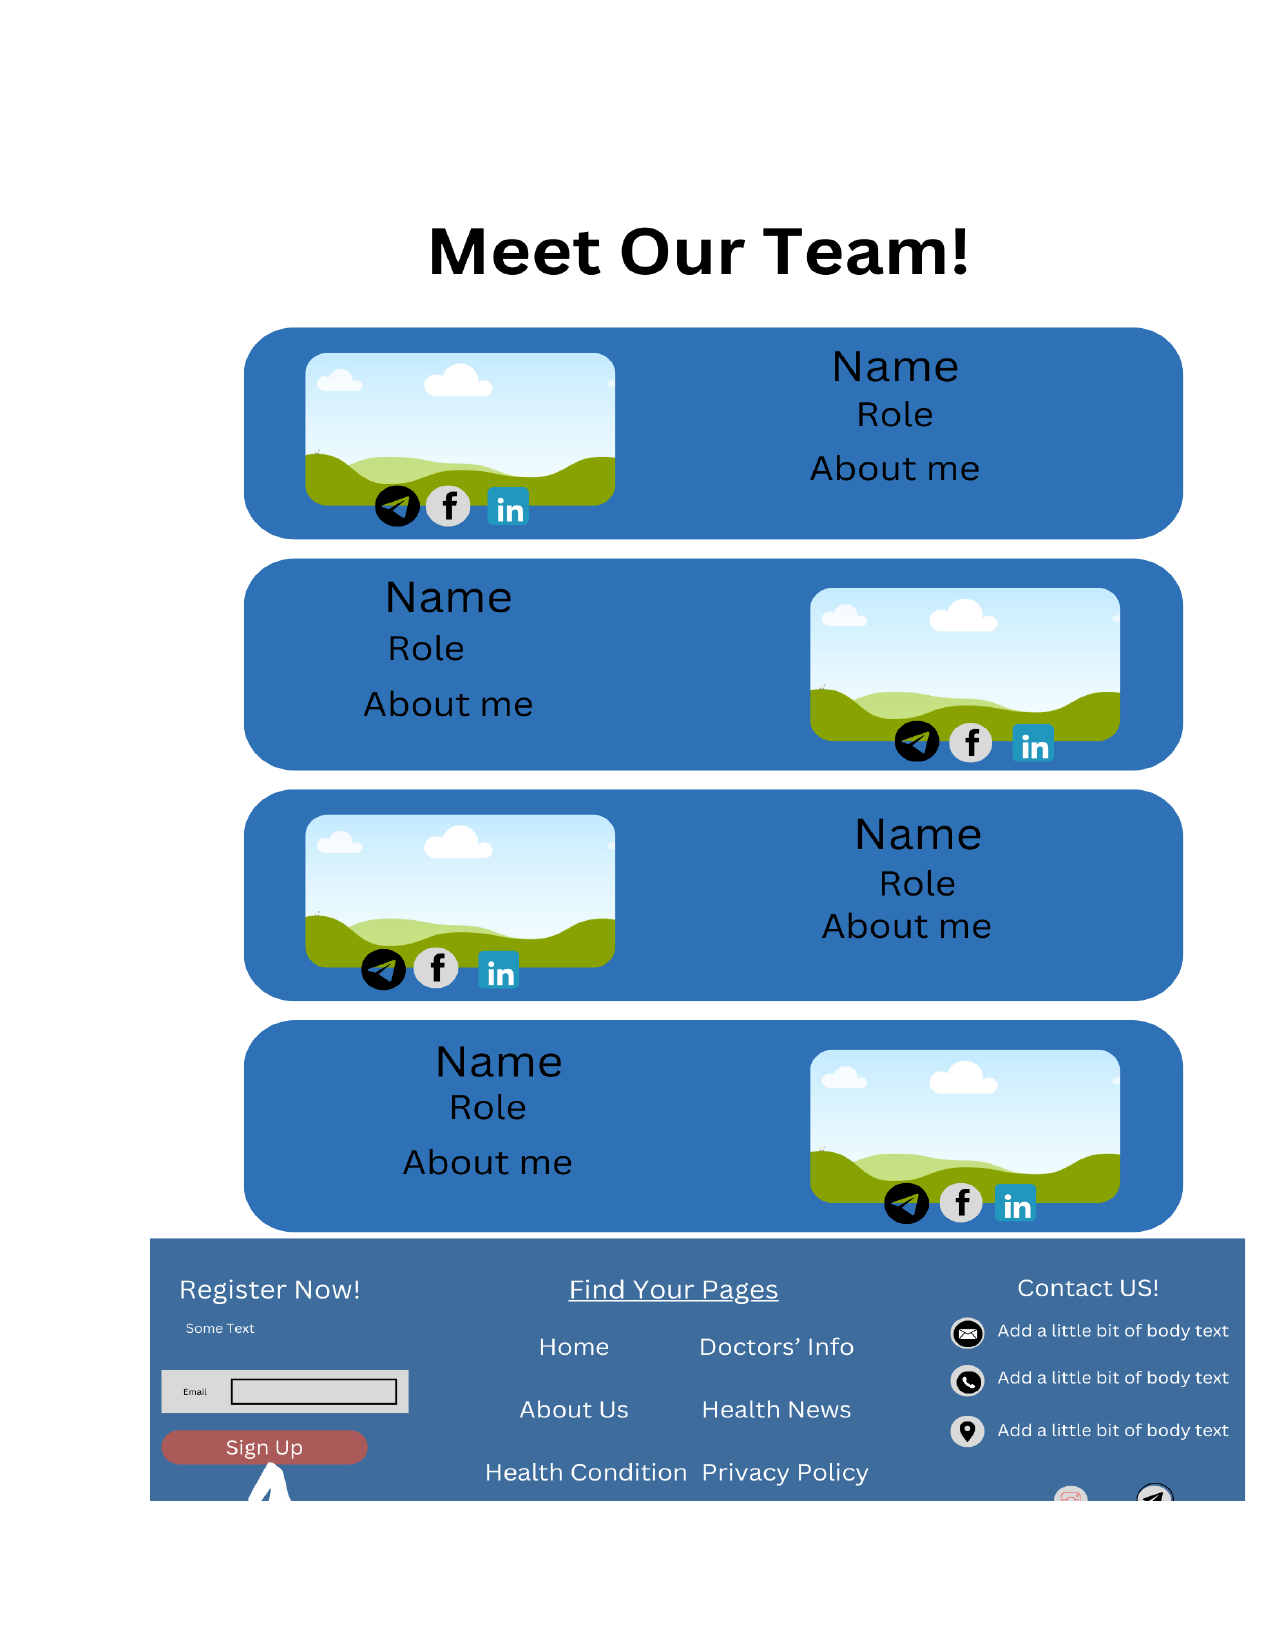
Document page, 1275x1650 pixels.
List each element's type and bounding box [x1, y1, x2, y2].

picture [150, 150, 1246, 1501]
